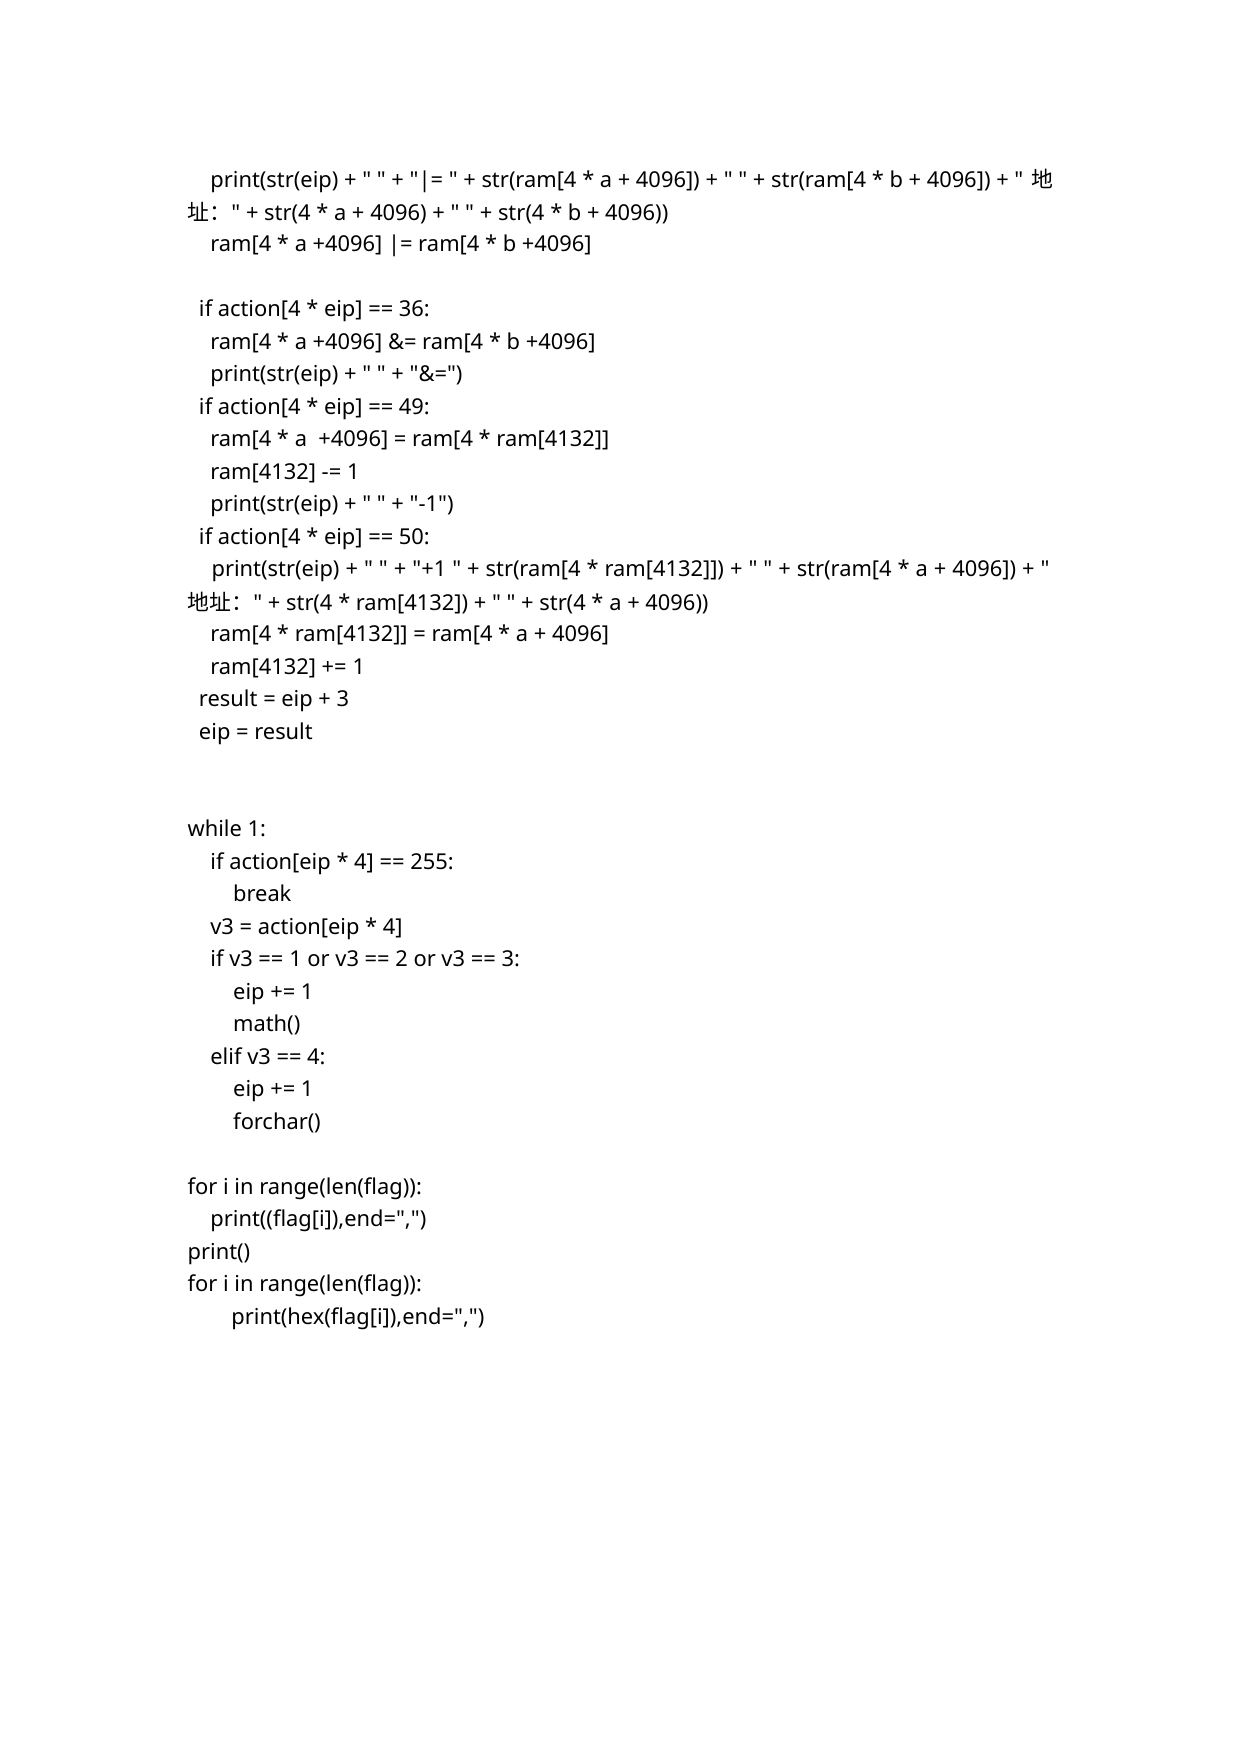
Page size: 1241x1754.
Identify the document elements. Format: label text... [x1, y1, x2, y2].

text if action[4 * eip] == 49: [187, 389, 1053, 422]
text print(str(eip) + " " + "-1") [187, 487, 1053, 519]
text ram[4 * ram[4132]] = ram[4 * a + 4096] [187, 617, 1053, 649]
text print(str(eip) + " " + "&=") [187, 357, 1053, 389]
text eip += 1 [187, 974, 1053, 1007]
text ram[4 * a +4096] &= ram[4 * b +4096] [187, 324, 1053, 357]
text result = eip + 3 [187, 682, 1053, 714]
text math() [187, 1007, 1053, 1039]
text if action[4 * eip] == 50: [187, 519, 1053, 552]
text eip += 1 [187, 1072, 1053, 1104]
text ram[4 * a +4096] |= ram[4 * b +4096] [187, 227, 1053, 259]
text print(str(eip) + " " + "+1 " + str(ram[4 * ram[4132]]) + " " + str(ram[4 * a + 4096]) + " 地址：" + str(4 * ram[4132]) + " " + str(4 * a + 4096)) [187, 552, 1053, 617]
text eip = result [187, 714, 1053, 747]
text if v3 == 1 or v3 == 2 or v3 == 3: [187, 942, 1053, 974]
text for i in range(len(flag)): [187, 1169, 1053, 1202]
text elif v3 == 4: [187, 1039, 1053, 1072]
text ram[4132] += 1 [187, 649, 1053, 682]
text print((flag[i]),end=",") [187, 1202, 1053, 1234]
text if action[4 * eip] == 36: [187, 292, 1053, 324]
text if action[eip * 4] == 255: [187, 844, 1053, 877]
text ram[4 * a +4096] = ram[4 * ram[4132]] [187, 422, 1053, 454]
text v3 = action[eip * 4] [187, 909, 1053, 942]
text print(hex(flag[i]),end=",") [187, 1299, 1053, 1332]
text while 1: [187, 812, 1053, 844]
text ram[4132] -= 1 [187, 454, 1053, 487]
text for i in range(len(flag)): [187, 1267, 1053, 1299]
text forchar() [187, 1104, 1053, 1137]
text print() [187, 1234, 1053, 1267]
text print(str(eip) + " " + "|= " + str(ram[4 * a + 4096]) + " " + str(ram[4 * b + 4096]) + " 地址：" + str(4 * a + 4096) + " " + str(4 * b + 4096)) [187, 162, 1053, 227]
text break [187, 877, 1053, 909]
